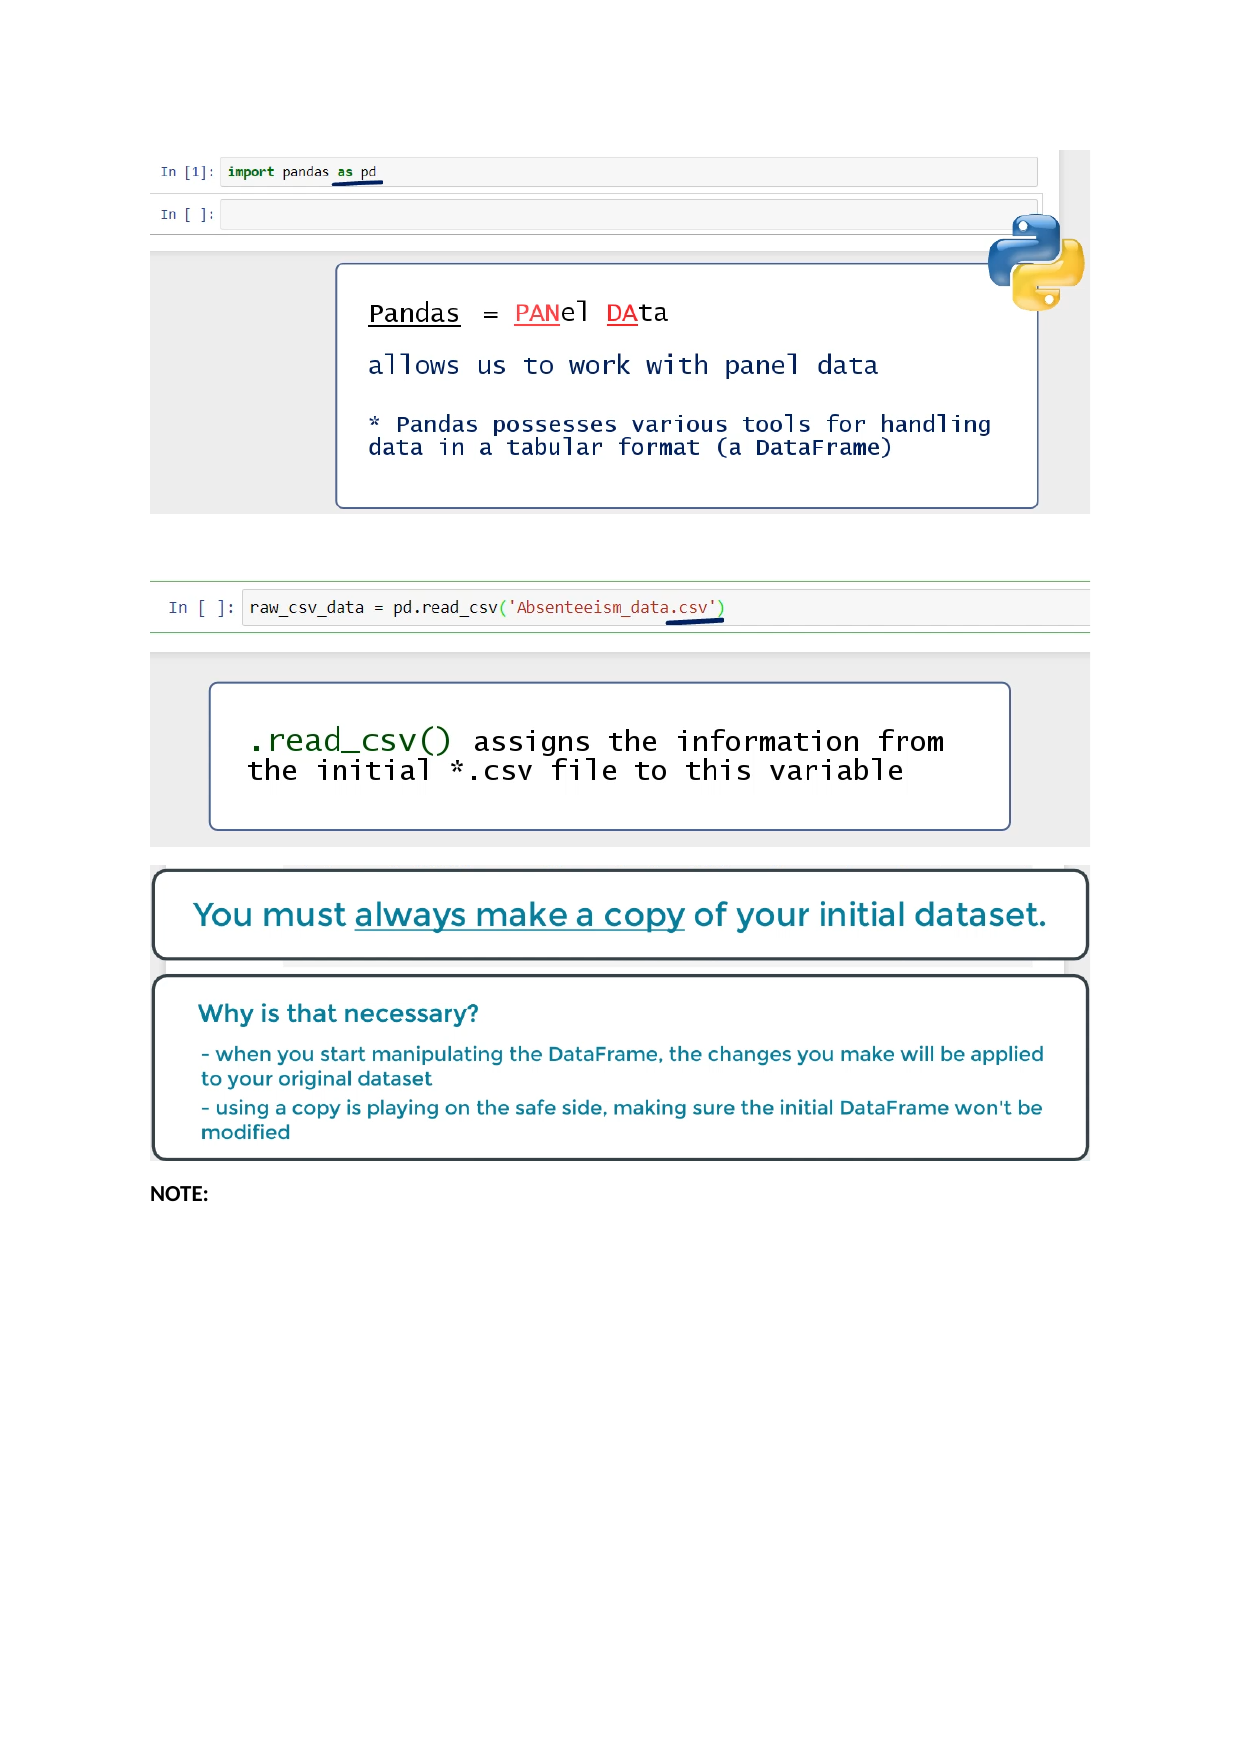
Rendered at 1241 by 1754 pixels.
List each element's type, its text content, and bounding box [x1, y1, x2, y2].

picture [150, 579, 1091, 847]
picture [150, 150, 1091, 514]
picture [150, 865, 1091, 1161]
text NOTE: [150, 1179, 1090, 1207]
